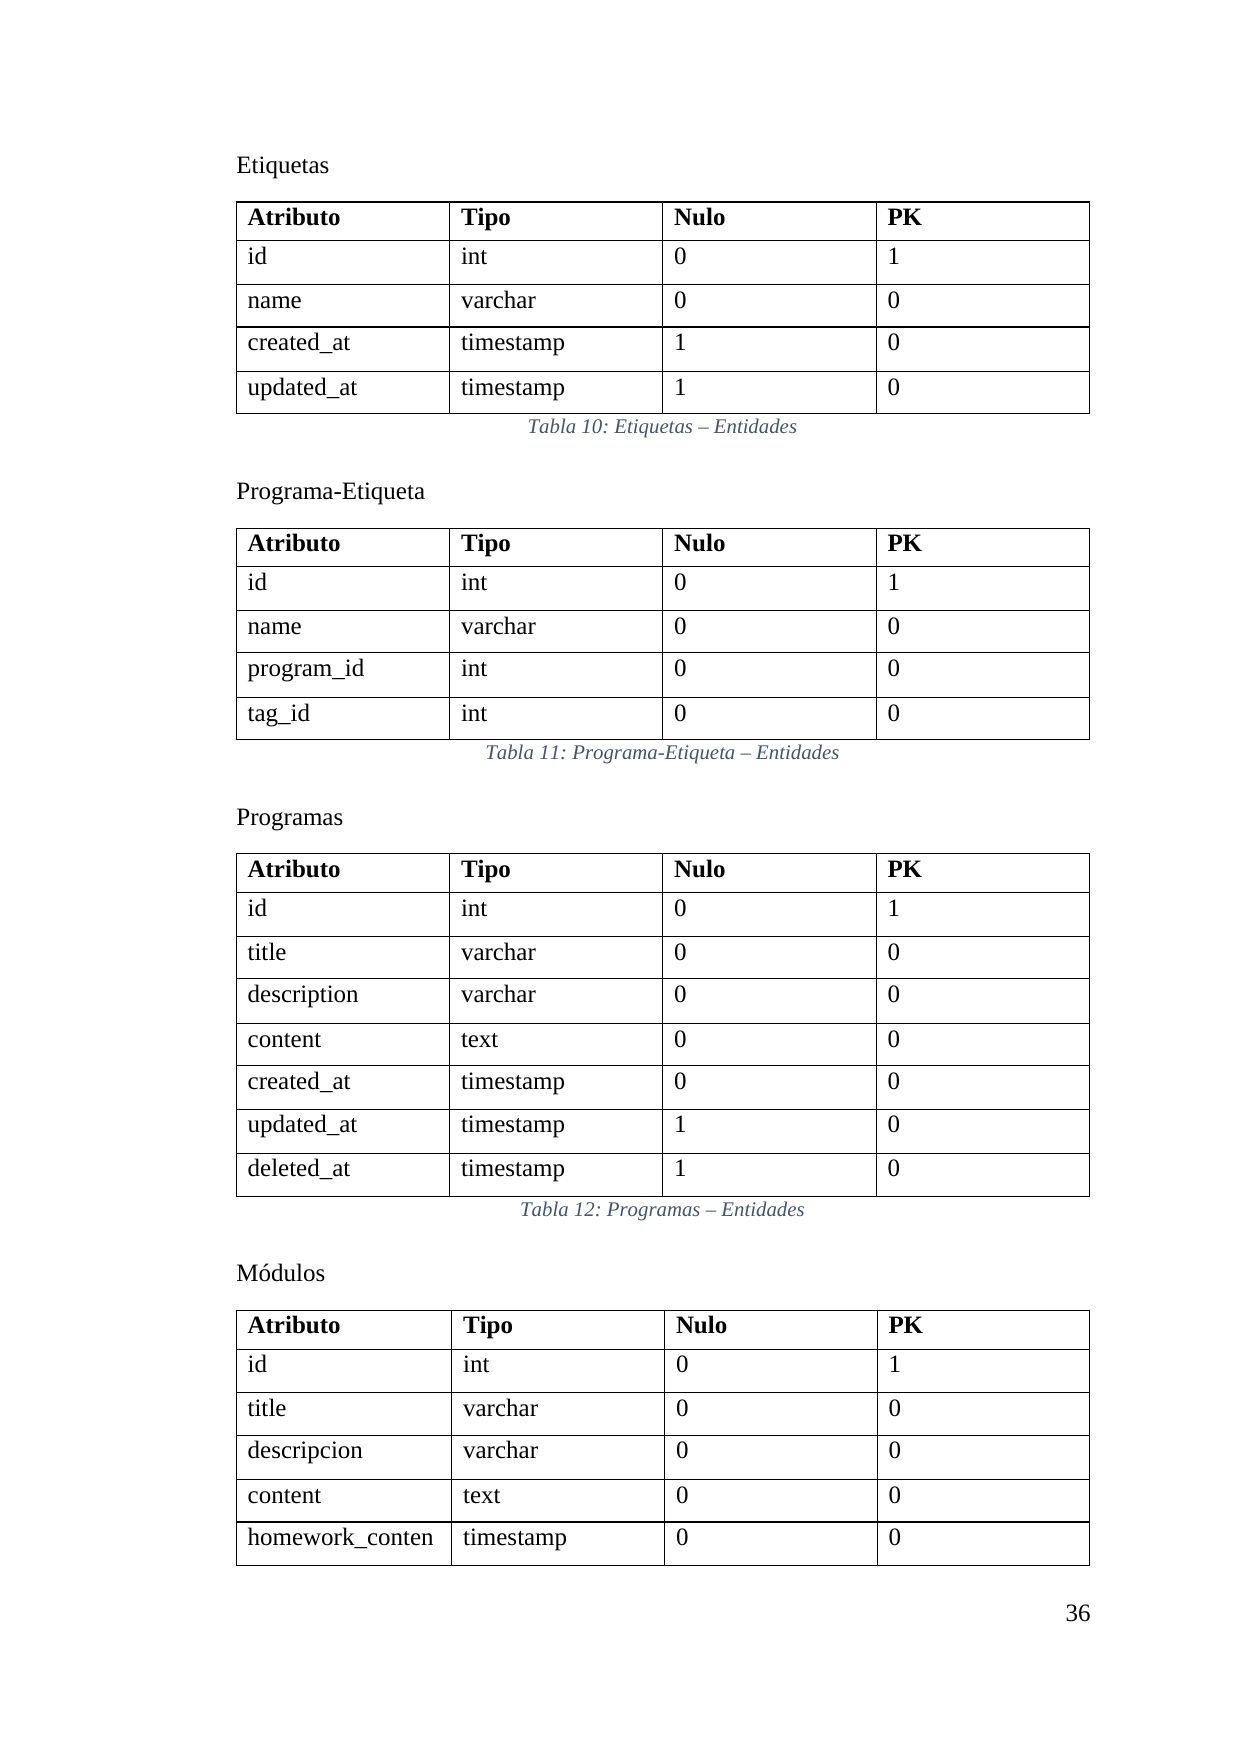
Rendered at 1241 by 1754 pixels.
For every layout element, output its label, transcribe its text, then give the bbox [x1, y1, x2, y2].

table_header Nulo [663, 529, 876, 566]
table_cell 0 [877, 285, 1089, 326]
table_cell varchar [450, 979, 662, 1023]
table_cell varchar [450, 285, 662, 326]
table_header Nulo [663, 203, 876, 240]
table_header Nulo [663, 854, 876, 892]
table_cell 0 [665, 1393, 877, 1434]
text Tabla 10: Etiquetas – Entidades [236, 414, 1090, 438]
table_cell tag_id [237, 698, 449, 739]
table_header Tipo [452, 1311, 664, 1348]
table_cell 0 [877, 1154, 1089, 1196]
subtitle Etiquetas [236, 150, 1090, 179]
table_cell 0 [878, 1480, 1089, 1521]
table_cell 0 [877, 372, 1089, 413]
table_cell 0 [663, 567, 876, 610]
table_cell timestamp [450, 1110, 662, 1152]
table_cell timestamp [450, 328, 662, 371]
table_header Tipo [450, 203, 662, 240]
table_header Tipo [450, 529, 662, 566]
table_cell 0 [877, 937, 1089, 978]
table_cell 0 [663, 241, 876, 284]
table_cell 1 [663, 1110, 876, 1152]
table_cell id [237, 893, 449, 936]
table_cell varchar [452, 1436, 664, 1479]
table_cell title [237, 937, 449, 978]
table_cell 0 [665, 1436, 877, 1479]
table_cell updated_at [237, 1110, 449, 1152]
table_cell 0 [663, 285, 876, 326]
table_cell content [237, 1024, 449, 1065]
table_cell 1 [877, 241, 1089, 284]
table_cell 0 [877, 698, 1089, 739]
text Tabla 11: Programa-Etiqueta – Entidades [236, 740, 1090, 764]
table_cell 1 [663, 328, 876, 371]
table_cell 0 [877, 328, 1089, 371]
table_cell 0 [663, 653, 876, 697]
table_header Atributo [237, 1311, 451, 1348]
table_header PK [877, 203, 1089, 240]
table_cell 0 [663, 1066, 876, 1108]
table_cell int [450, 698, 662, 739]
text Tabla 12: Programas – Entidades [236, 1197, 1090, 1221]
table_cell 0 [663, 698, 876, 739]
table_cell id [237, 1350, 451, 1392]
table_header Atributo [237, 529, 449, 566]
table_cell varchar [450, 937, 662, 978]
table_cell description [237, 979, 449, 1023]
table_cell 0 [878, 1523, 1089, 1565]
table_cell id [237, 241, 449, 284]
table_cell 0 [663, 611, 876, 652]
table_cell int [452, 1350, 664, 1392]
table_header Atributo [237, 854, 449, 892]
table_cell 1 [663, 1154, 876, 1196]
table_cell created_at [237, 1066, 449, 1108]
table_header Atributo [237, 203, 449, 240]
table_cell 0 [878, 1393, 1089, 1434]
table_cell title [237, 1393, 451, 1434]
table_cell updated_at [237, 372, 449, 413]
table_cell created_at [237, 328, 449, 371]
table_cell text [452, 1480, 664, 1521]
table_cell 1 [878, 1350, 1089, 1392]
table_cell name [237, 611, 449, 652]
table_cell 1 [663, 372, 876, 413]
table_cell timestamp [450, 372, 662, 413]
table_cell 0 [663, 1024, 876, 1065]
table_header PK [878, 1311, 1089, 1348]
table_cell 0 [877, 1066, 1089, 1108]
table_cell int [450, 241, 662, 284]
table_cell 0 [663, 979, 876, 1023]
table_header PK [877, 529, 1089, 566]
table_cell content [237, 1480, 451, 1521]
table_header Nulo [665, 1311, 877, 1348]
table_cell text [450, 1024, 662, 1065]
table_cell homework_content [237, 1523, 451, 1565]
table_cell id [237, 567, 449, 610]
table_cell 0 [877, 1110, 1089, 1152]
table_cell varchar [452, 1393, 664, 1434]
table_cell descripcion [237, 1436, 451, 1479]
table_cell 0 [665, 1480, 877, 1521]
table_cell 0 [877, 979, 1089, 1023]
table_cell 0 [665, 1523, 877, 1565]
table_cell program_id [237, 653, 449, 697]
subtitle Programa-Etiqueta [236, 476, 1090, 505]
table_cell int [450, 653, 662, 697]
table_cell 0 [663, 893, 876, 936]
table_cell 1 [877, 567, 1089, 610]
table_cell 0 [877, 611, 1089, 652]
table_cell name [237, 285, 449, 326]
subtitle Módulos [236, 1258, 1090, 1287]
table_cell int [450, 893, 662, 936]
subtitle Programas [236, 802, 1090, 831]
table_cell timestamp [450, 1066, 662, 1108]
table_header PK [877, 854, 1089, 892]
table_cell 0 [877, 653, 1089, 697]
table_cell 0 [878, 1436, 1089, 1479]
table_cell int [450, 567, 662, 610]
table_cell 0 [665, 1350, 877, 1392]
table_header Tipo [450, 854, 662, 892]
table_cell 0 [663, 937, 876, 978]
table_cell 1 [877, 893, 1089, 936]
table_cell timestamp [452, 1523, 664, 1565]
table_cell varchar [450, 611, 662, 652]
table_cell 0 [877, 1024, 1089, 1065]
table_cell deleted_at [237, 1154, 449, 1196]
table_cell timestamp [450, 1154, 662, 1196]
